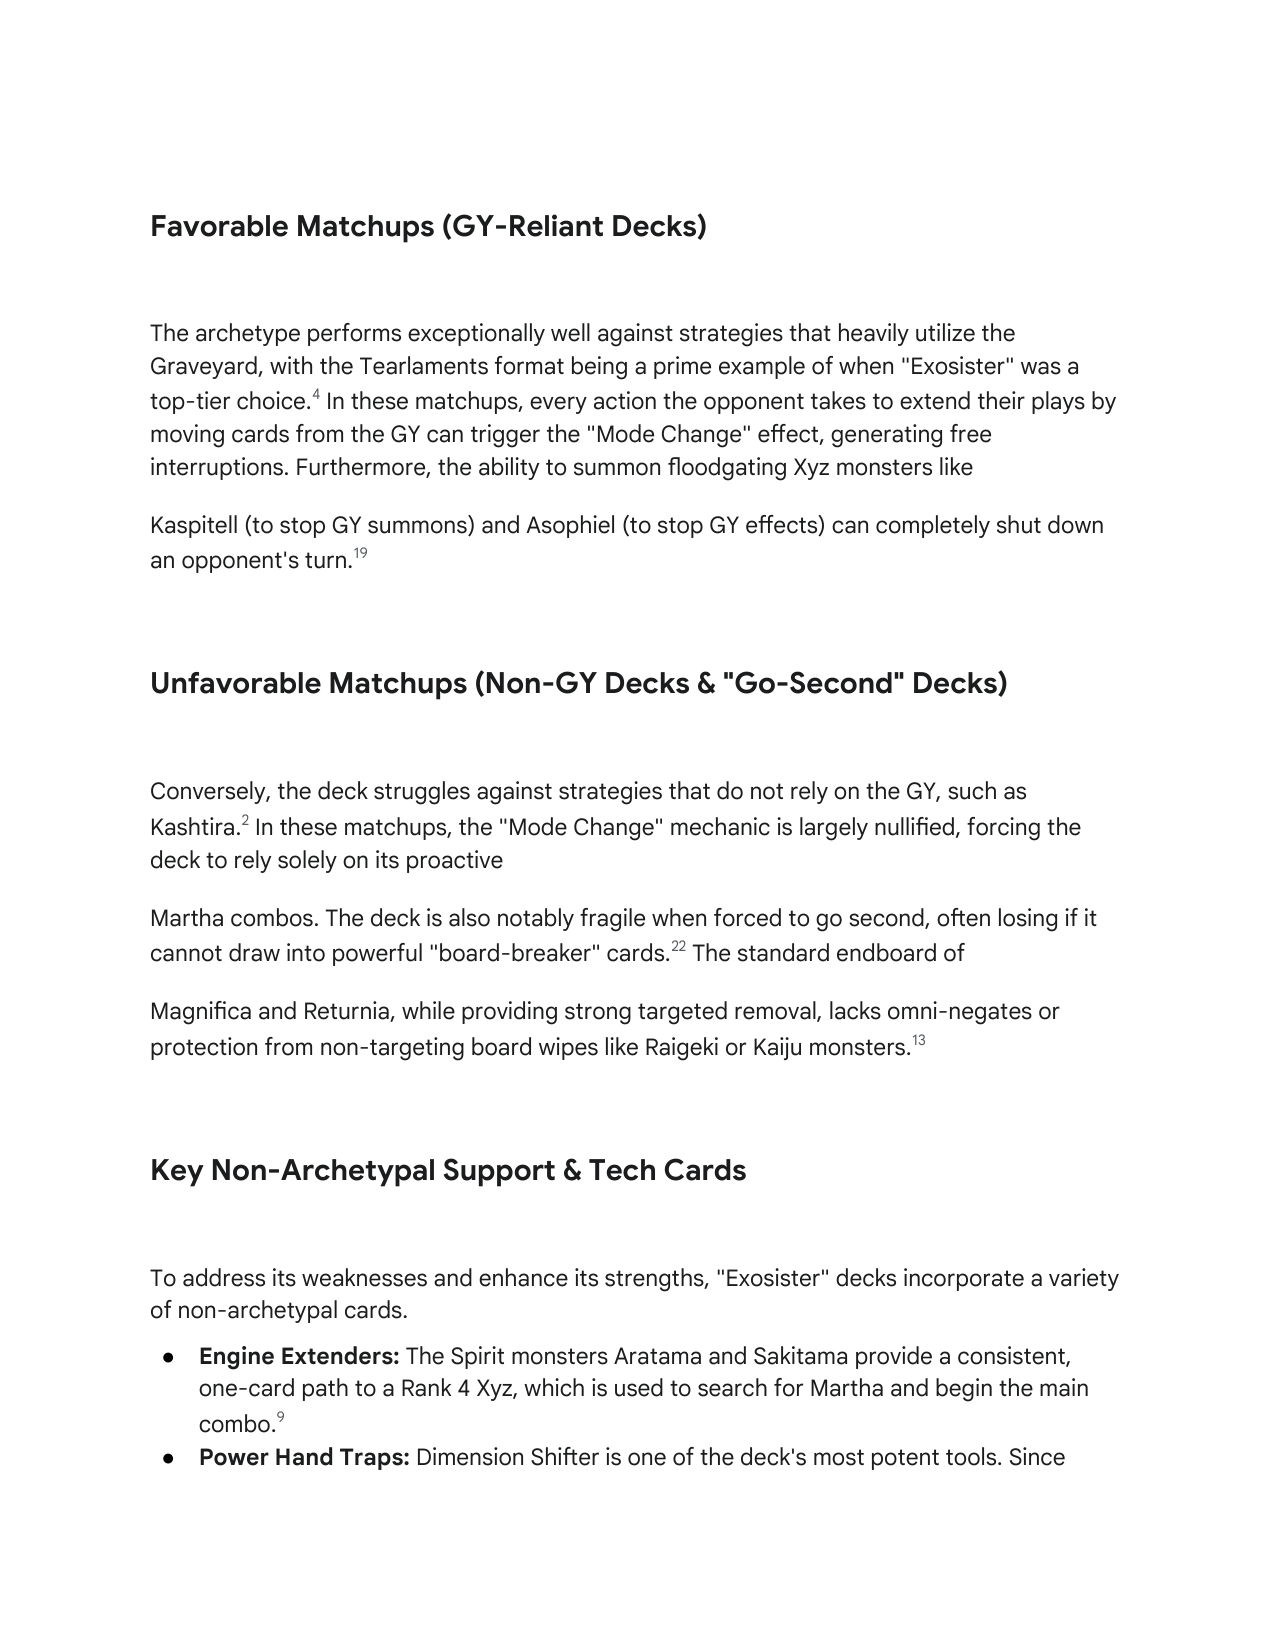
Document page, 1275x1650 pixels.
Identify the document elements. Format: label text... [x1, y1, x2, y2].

subtitle Favorable Matchups (GY-Reliant Decks) [150, 208, 1125, 244]
text Magnifica and Returnia, while providing strong targeted removal, lacks omni-negates or protection from non-targeting board wipes like Raigeki or Kaiju monsters.13 [150, 998, 1125, 1062]
subtitle Unfavorable Matchups (Non-GY Decks & "Go-Second" Decks) [150, 666, 1125, 702]
text To address its weaknesses and enhance its strengths, "Exosister" decks incorporate a variety of non-archetypal cards. [150, 1264, 1125, 1326]
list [161, 1443, 1125, 1472]
list Engine Extenders: The Spirit monsters Aratama and Sakitama provide a consistent, one-card path to a Rank 4 Xyz, which is used to search for Martha and begin the main combo.9 [161, 1342, 1125, 1439]
subtitle Key Non-Archetypal Support & Tech Cards [150, 1152, 1125, 1189]
text Kaspitell (to stop GY summons) and Asophiel (to stop GY effects) can completely shut down an opponent's turn.19 [150, 511, 1125, 576]
text The archetype performs exceptionally well against strategies that heavily utilize the Graveyard, with the Tearlaments format being a prime example of when "Exosister" was a top-tier choice.4 In these matchups, every action the opponent takes to extend their plays by moving cards from the GY can trigger the "Mode Change" effect, generating free interruptions. Furthermore, the ability to summon floodgating Xyz monsters like [150, 319, 1125, 482]
text Martha combos. The deck is also notably fragile when forced to go second, often losing if it cannot draw into powerful "board-breaker" cards.22 The standard endboard of [150, 904, 1125, 968]
text Conversely, the deck struggles against strategies that do not rely on the GY, such as Kashtira.2 In these matchups, the "Mode Change" mechanic is largely nullified, forcing the deck to rely solely on its proactive [150, 778, 1125, 875]
